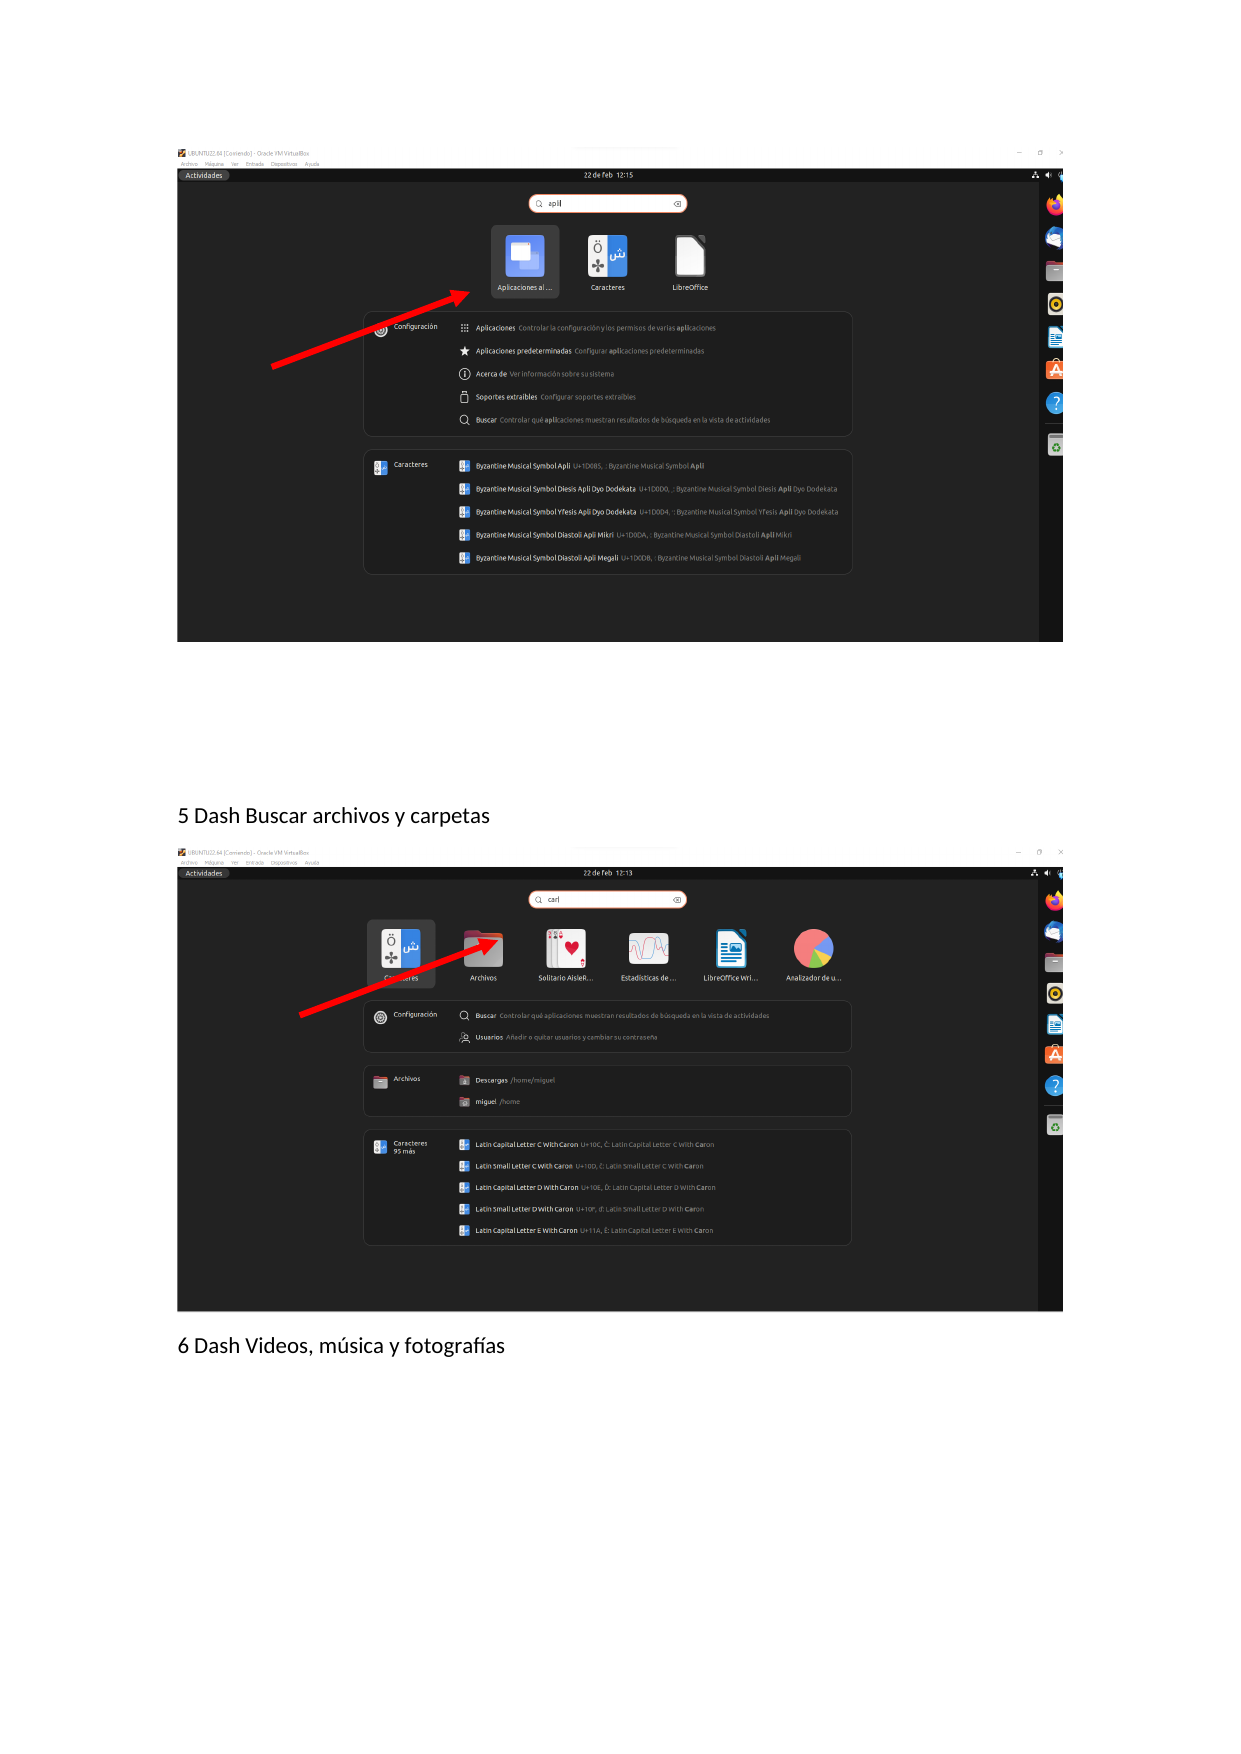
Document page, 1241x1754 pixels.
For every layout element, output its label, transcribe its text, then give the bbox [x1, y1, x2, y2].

picture [177, 847, 1063, 1313]
text 5 Dash Buscar archivos y carpetas [177, 801, 1063, 829]
text 6 Dash Videos, música y fotografías [177, 1331, 1063, 1359]
picture [177, 147, 1063, 642]
